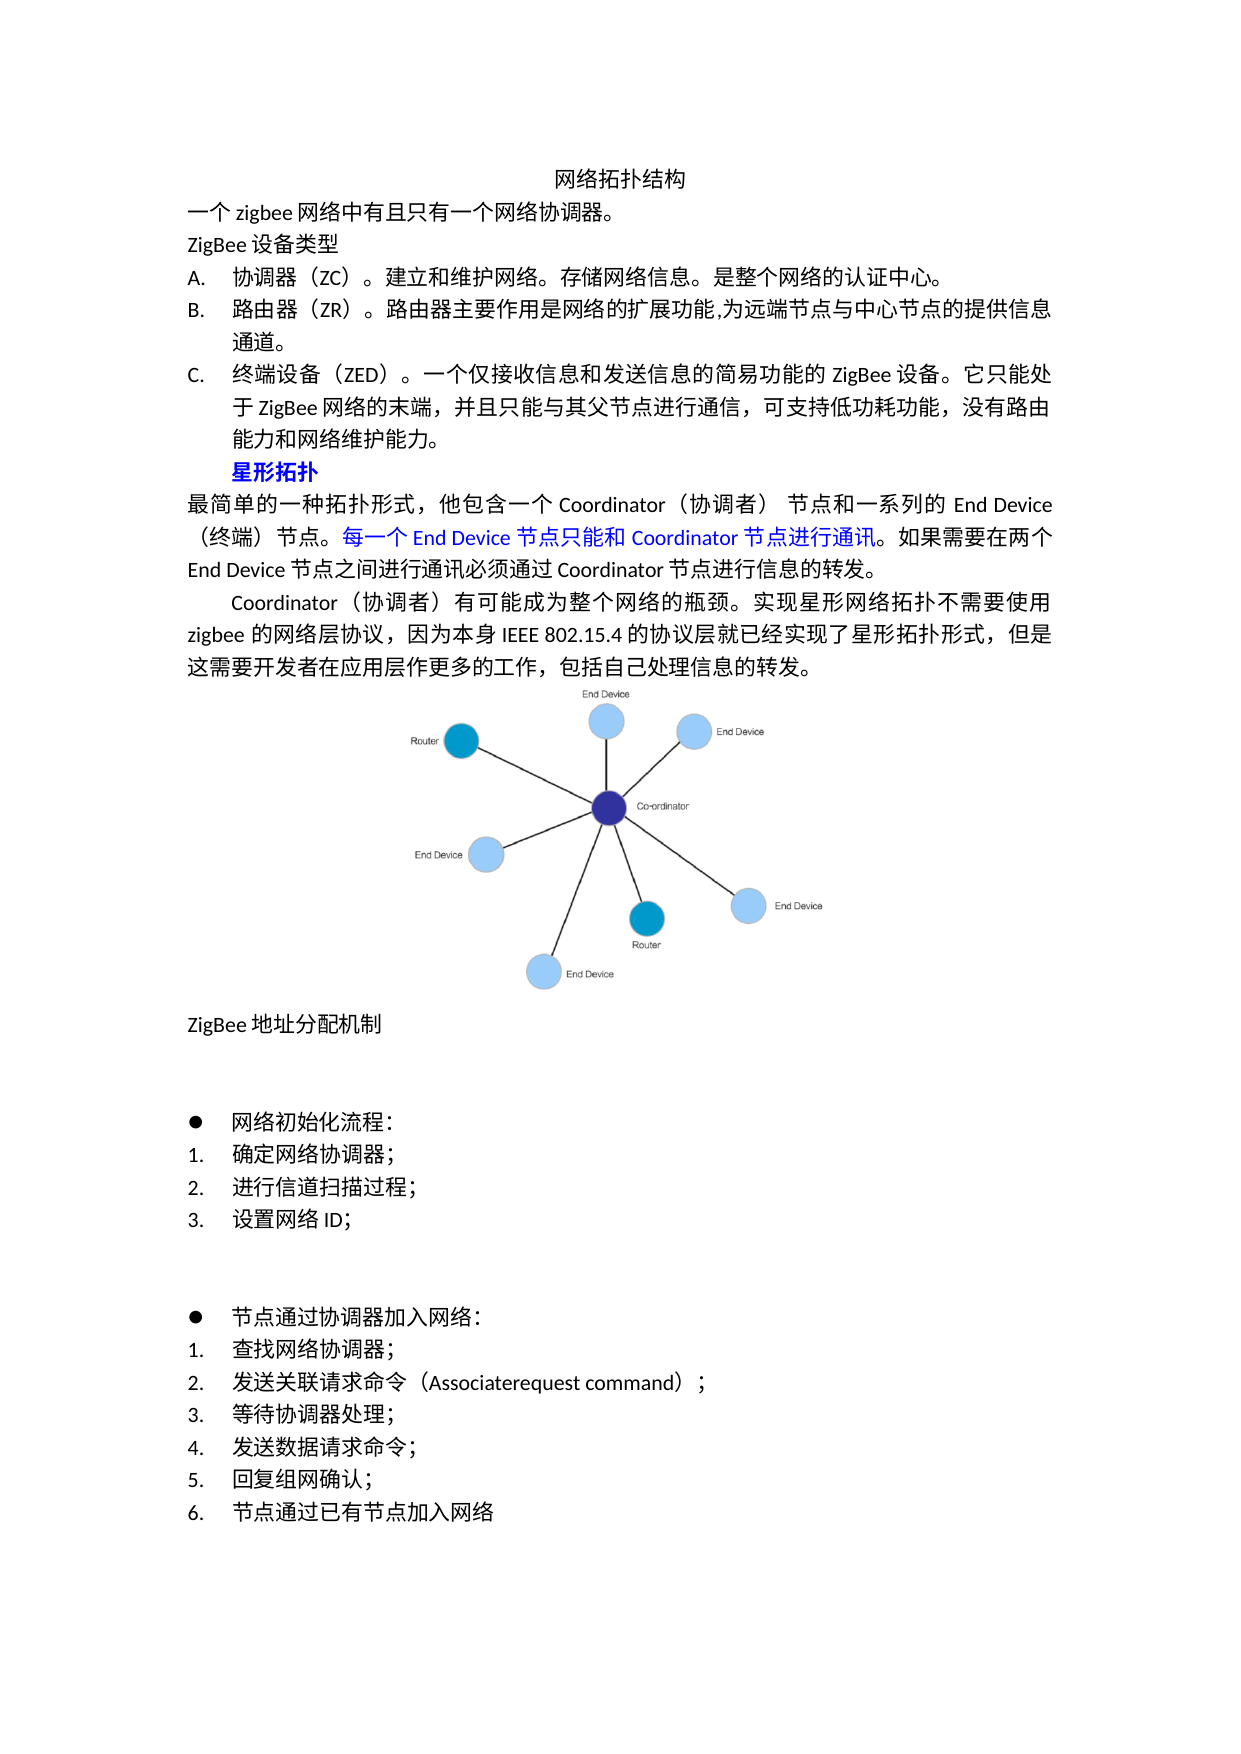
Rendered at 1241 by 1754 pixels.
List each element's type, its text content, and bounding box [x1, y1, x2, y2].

list 确定网络协调器； [187, 1137, 1053, 1169]
list 发送数据请求命令； [187, 1429, 1053, 1462]
list 节点通过协调器加入网络： [187, 1299, 1053, 1332]
list 等待协调器处理； [187, 1397, 1053, 1429]
list 网络初始化流程： [187, 1104, 1053, 1137]
picture [389, 682, 851, 992]
text 星形拓扑 [187, 454, 1053, 487]
list 节点通过已有节点加入网络 [187, 1494, 1053, 1527]
text Coordinator（协调者）有可能成为整个网络的瓶颈。实现星形网络拓扑不需要使用 zigbee 的网络层协议，因为本身IEEE 802.15.4的协议层就已经实现了星形拓扑形式，但是这需要开发者在应用层作更多的工作，包括自己处理信息的转发。 [187, 584, 1053, 682]
list 查找网络协调器； [187, 1332, 1053, 1364]
text ZigBee设备类型 [187, 227, 1053, 259]
text 一个zigbee网络中有且只有一个网络协调器。 [187, 194, 1053, 227]
list 协调器（ZC）。建立和维护网络。存储网络信息。是整个网络的认证中心。 [187, 259, 1053, 292]
list 路由器（ZR）。路由器主要作用是网络的扩展功能,为远端节点与中心节点的提供信息通道。 [187, 292, 1053, 357]
list 进行信道扫描过程； [187, 1169, 1053, 1202]
list 终端设备（ZED）。一个仅接收信息和发送信息的简易功能的ZigBee设备。它只能处于ZigBee网络的末端，并且只能与其父节点进行通信，可支持低功耗功能，没有路由能力和网络维护能力。 [187, 357, 1053, 454]
text 网络拓扑结构 [187, 162, 1053, 194]
list 发送关联请求命令（Associaterequest command）； [187, 1364, 1053, 1397]
text 最简单的一种拓扑形式，他包含一个Coordinator（协调者） 节点和一系列的 End Device（终端）节点。每一个End Device 节点只能和 Coordinator 节点进行通讯。如果需要在两个 End Device 节点之间进行通讯必须通过Coordinator 节点进行信息的转发。 [187, 487, 1053, 584]
text ZigBee地址分配机制 [187, 1007, 1053, 1039]
list 设置网络ID； [187, 1202, 1053, 1234]
list 回复组网确认； [187, 1462, 1053, 1494]
